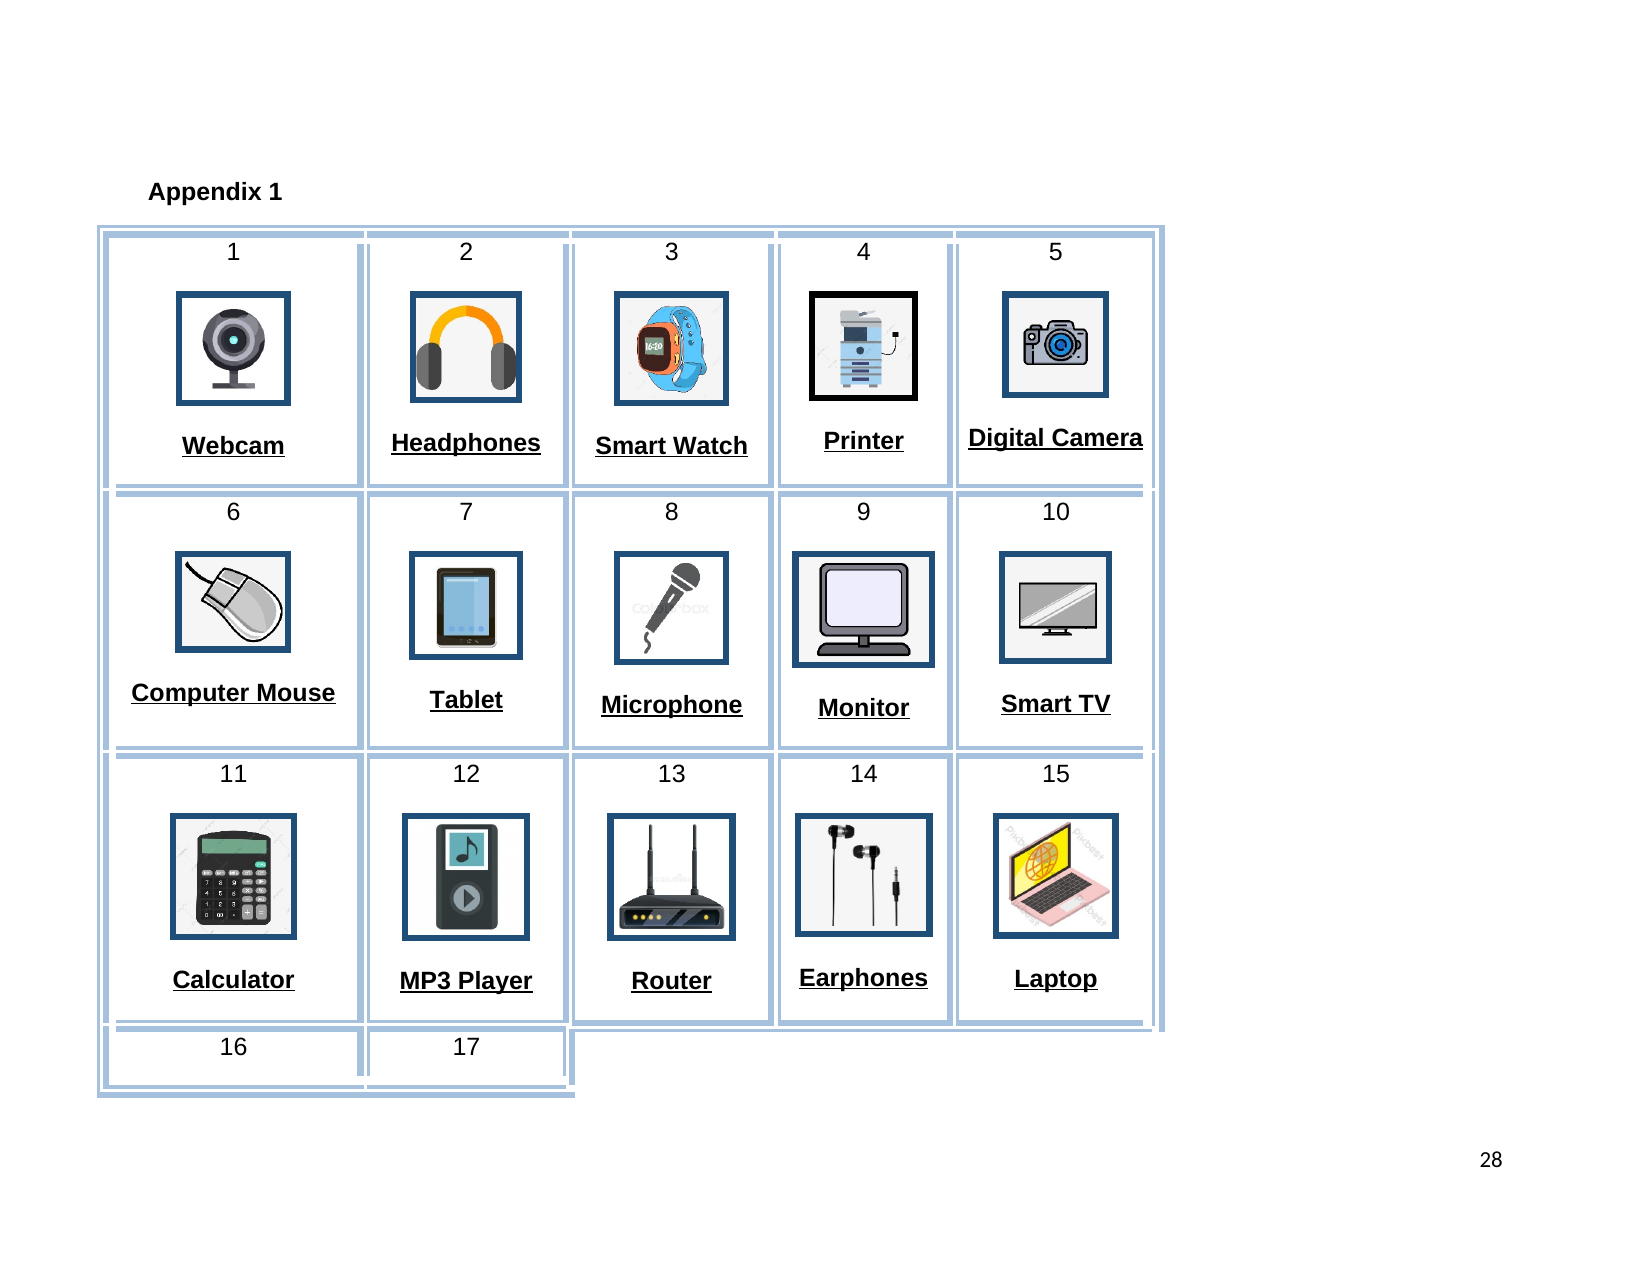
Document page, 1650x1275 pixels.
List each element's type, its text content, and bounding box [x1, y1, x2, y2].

picture [999, 819, 1112, 932]
picture [614, 819, 729, 935]
table_cell 16 Smart phone [103, 1020, 363, 1085]
table_cell 10 Smart TV [953, 484, 1158, 746]
picture [416, 298, 516, 397]
table_cell 17 Cell phone [364, 1020, 569, 1085]
picture [1005, 557, 1106, 658]
picture [620, 557, 723, 659]
picture [182, 557, 285, 646]
table_cell 6 Computer Mouse [103, 484, 363, 746]
picture [815, 298, 912, 395]
table_cell 11 Calculator [103, 746, 363, 1020]
picture [801, 819, 926, 931]
table_cell 15 Laptop [953, 746, 1158, 1020]
picture [176, 819, 291, 934]
picture [1009, 298, 1103, 392]
picture [408, 819, 524, 935]
table_header 1 Webcam [109, 238, 363, 484]
table_header 3 Smart Watch [569, 228, 774, 484]
text Appendix 1 [148, 177, 1502, 206]
picture [415, 557, 517, 654]
picture [620, 298, 723, 400]
table_cell 12 MP3 Player [364, 746, 569, 1020]
table_cell 8 Microphone [569, 484, 774, 746]
table_cell 7 Tablet [364, 484, 569, 746]
table_cell 14 Earphones [774, 746, 953, 1020]
table_cell 9 Monitor [774, 484, 953, 746]
picture [799, 557, 929, 662]
table_cell 13 Router [569, 746, 774, 1020]
table_header 2 Headphones [364, 228, 569, 484]
picture [182, 298, 284, 400]
table_header 5 Digital Camera [953, 228, 1158, 484]
table_header 4 Printer [774, 228, 953, 484]
